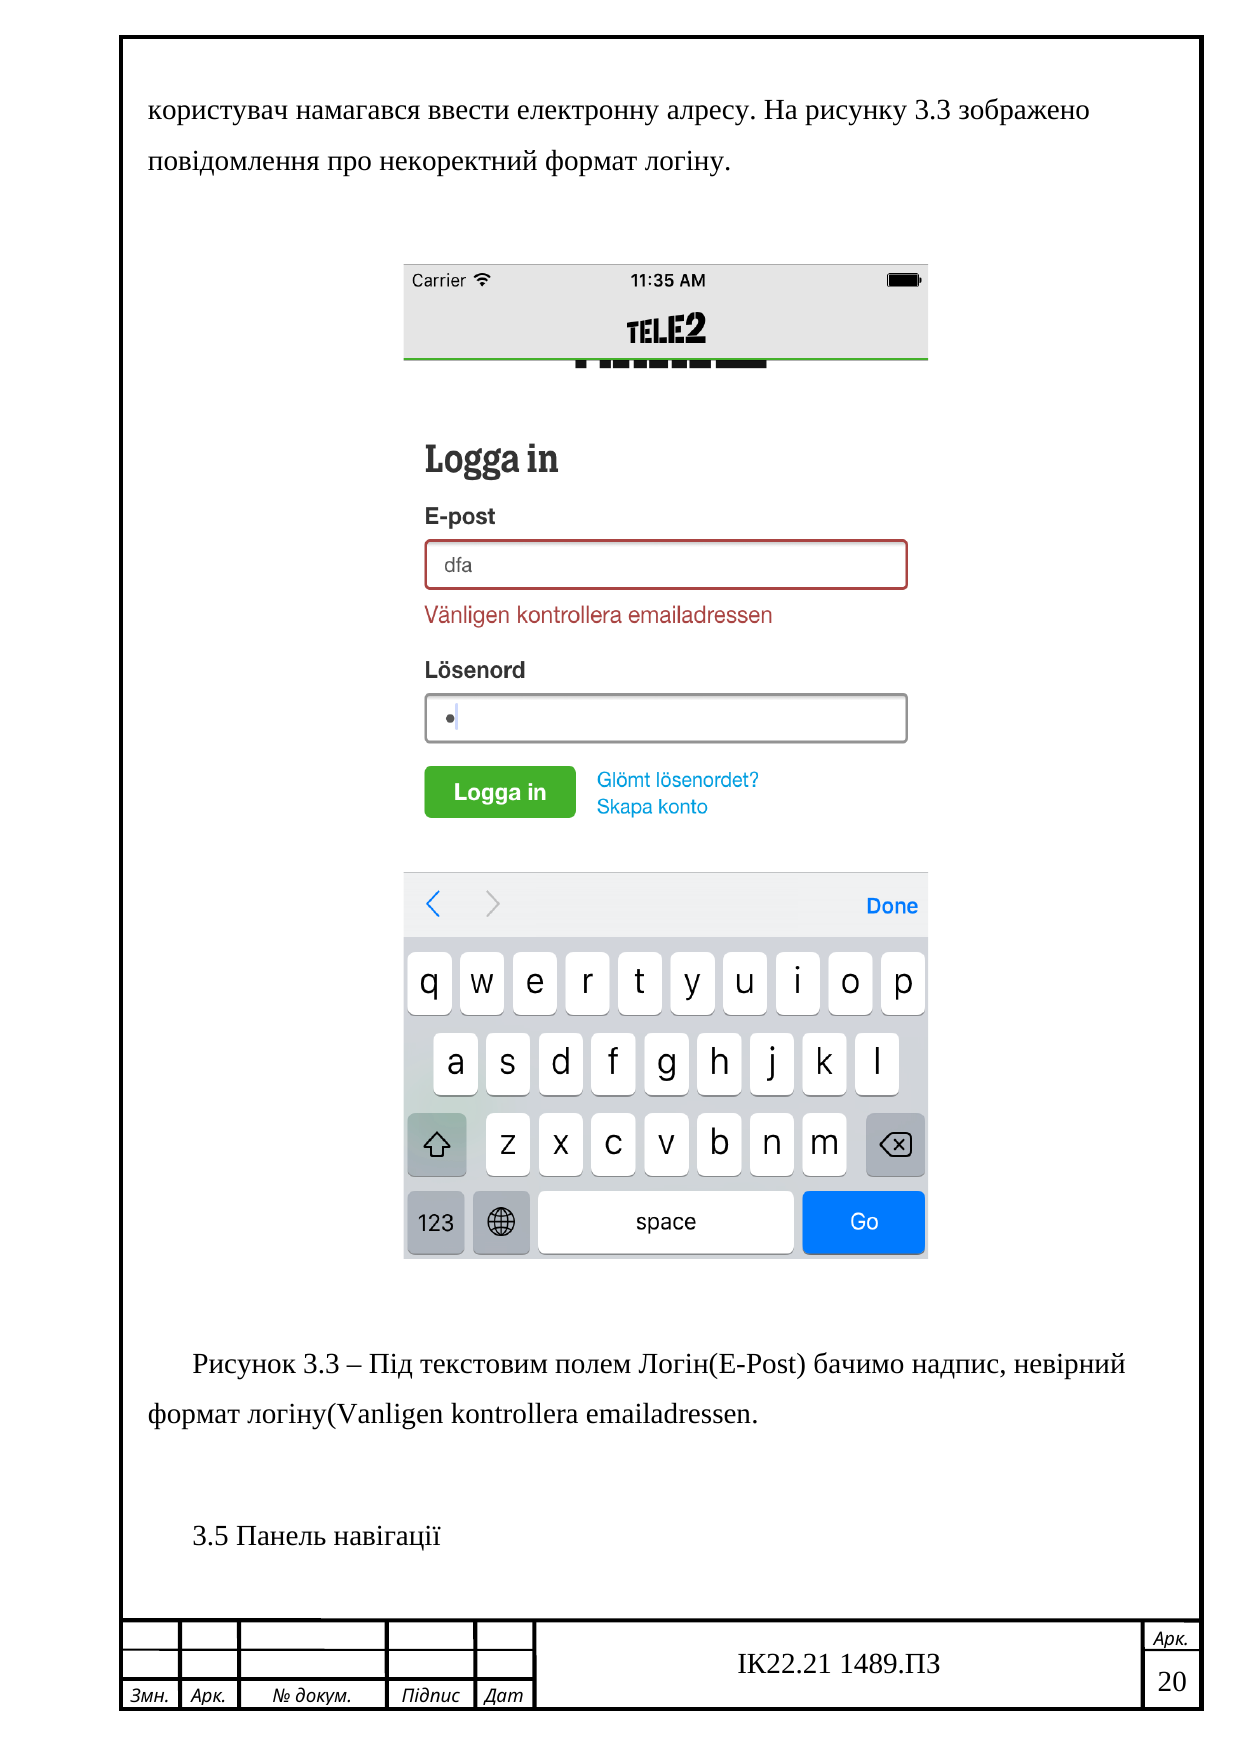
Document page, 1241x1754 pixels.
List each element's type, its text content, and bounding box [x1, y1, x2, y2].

text 3.5 Панель навігації [148, 1518, 1196, 1551]
text Рисунок 3.3 – Під текстовим полем Логін(E-Post) бачимо надпис, невірний формат логіну(Vanligen kontrollera emailadressen. [148, 1346, 1196, 1430]
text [148, 92, 1196, 176]
picture [403, 264, 929, 1259]
